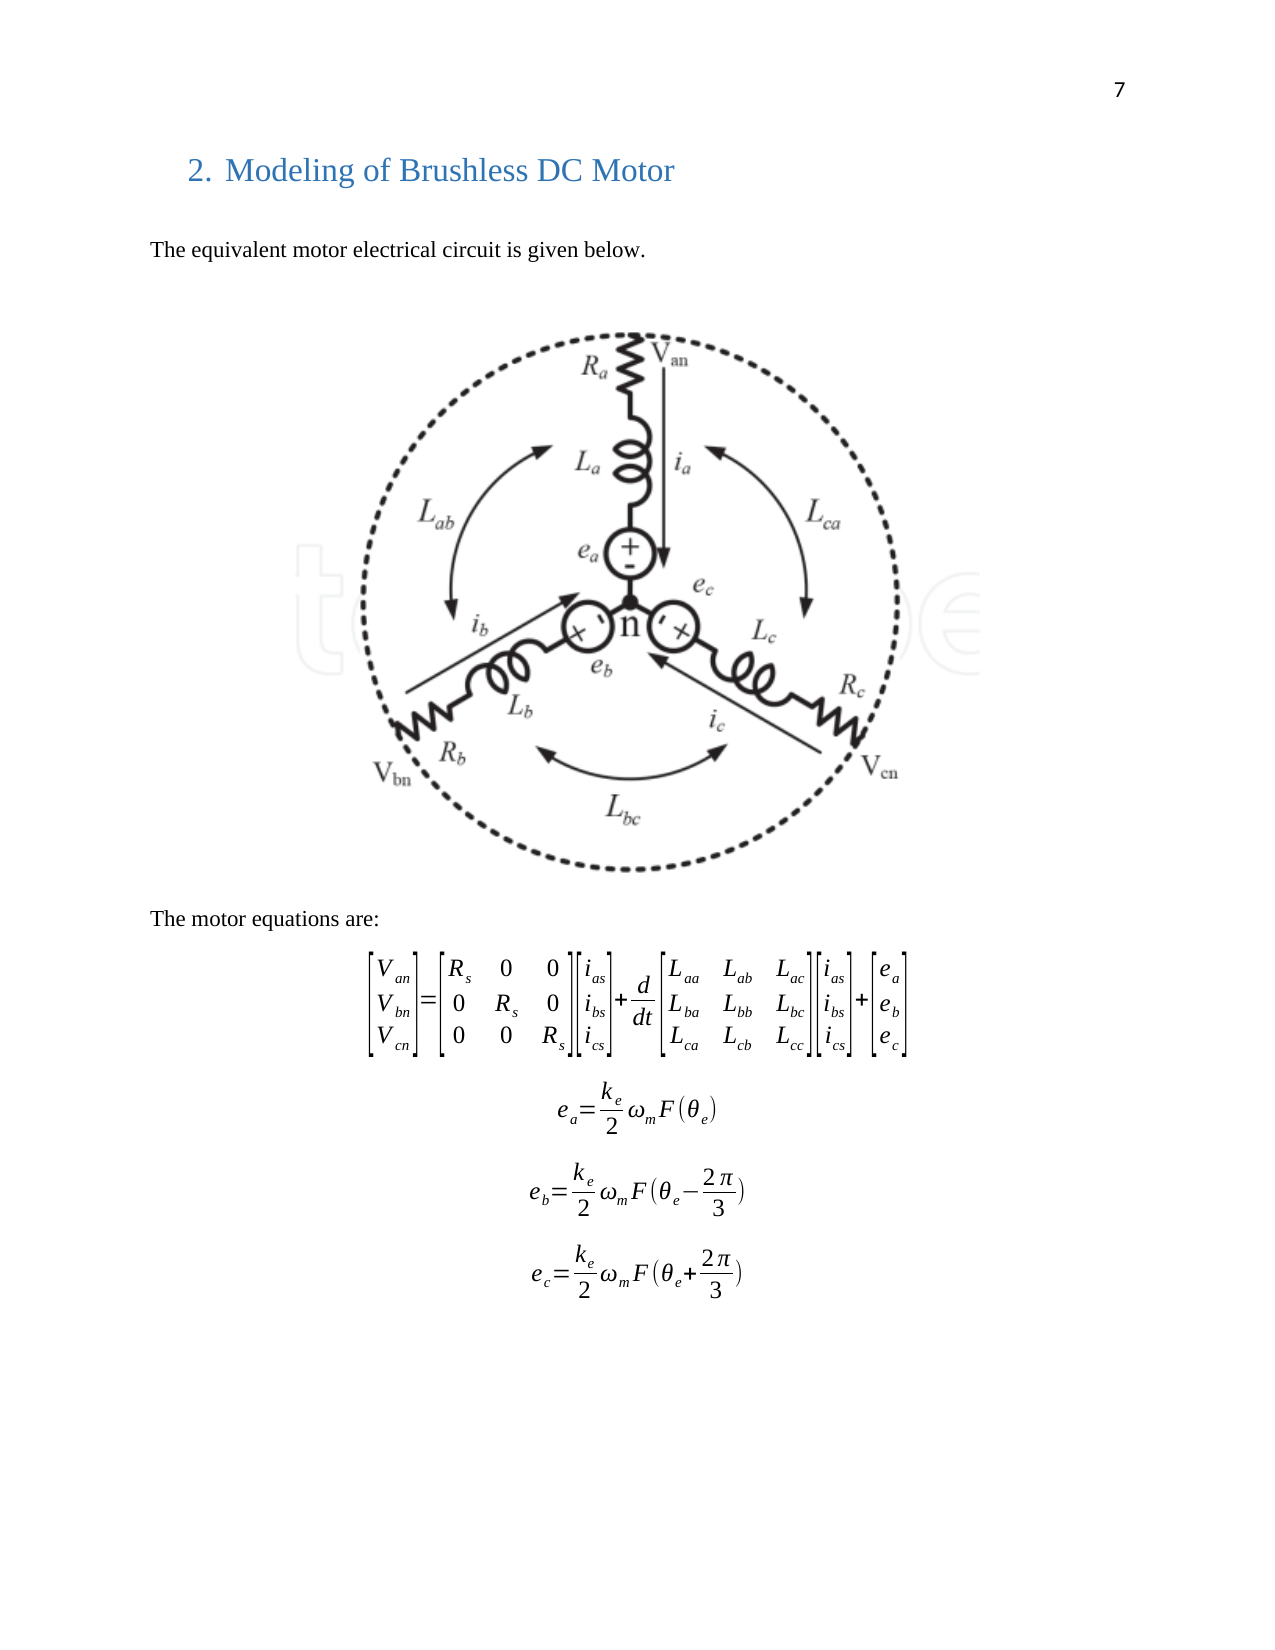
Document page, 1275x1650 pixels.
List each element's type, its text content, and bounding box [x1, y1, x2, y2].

text The motor equations are: [150, 905, 1125, 931]
text The equivalent motor electrical circuit is given below. [150, 236, 1125, 263]
subtitle Modeling of Brushless DC Motor [187, 150, 1125, 188]
picture [295, 281, 980, 887]
